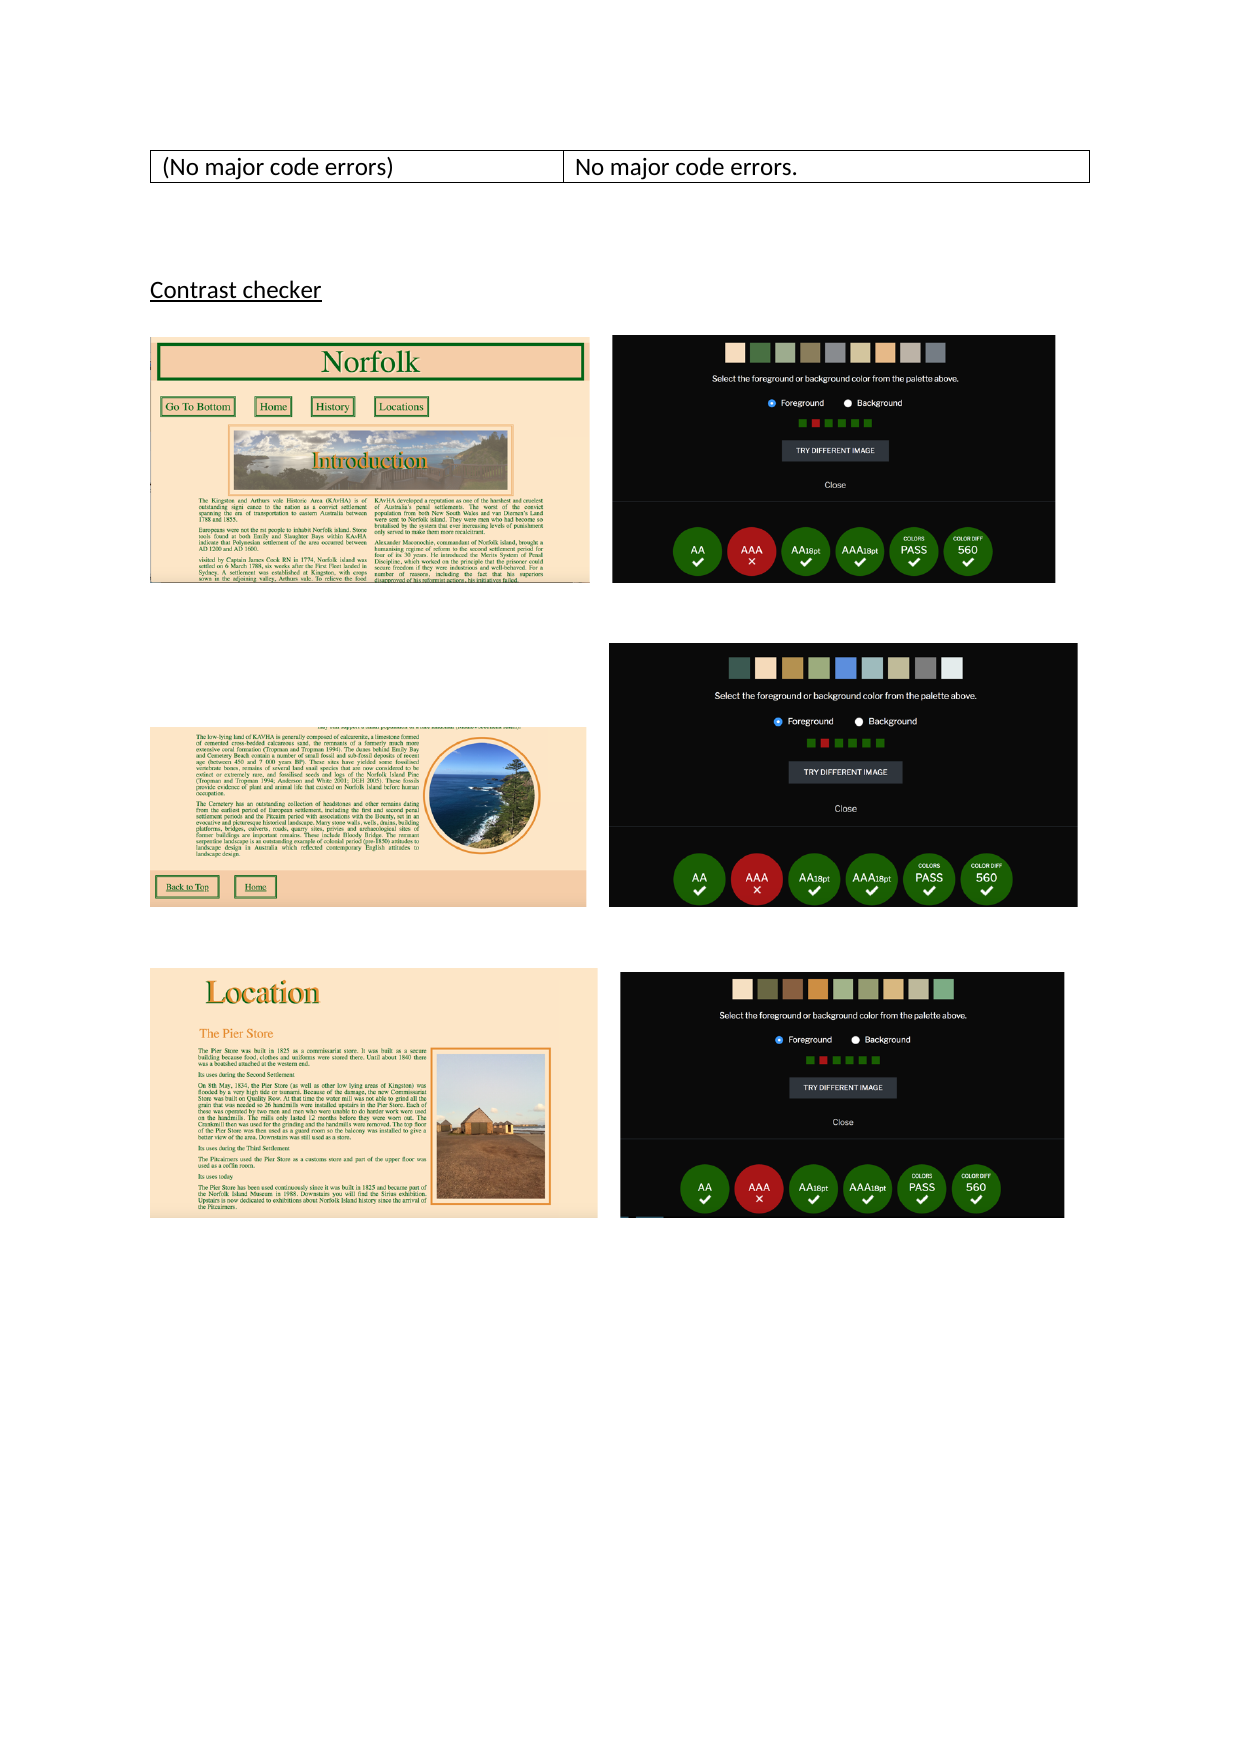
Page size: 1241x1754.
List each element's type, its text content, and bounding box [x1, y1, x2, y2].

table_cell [564, 151, 1089, 182]
picture [150, 337, 590, 583]
picture [609, 643, 1078, 907]
text Contrast checker [150, 274, 1090, 305]
picture [150, 727, 587, 907]
picture [620, 972, 1065, 1218]
picture [150, 968, 598, 1218]
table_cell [151, 151, 563, 182]
picture [612, 335, 1056, 583]
